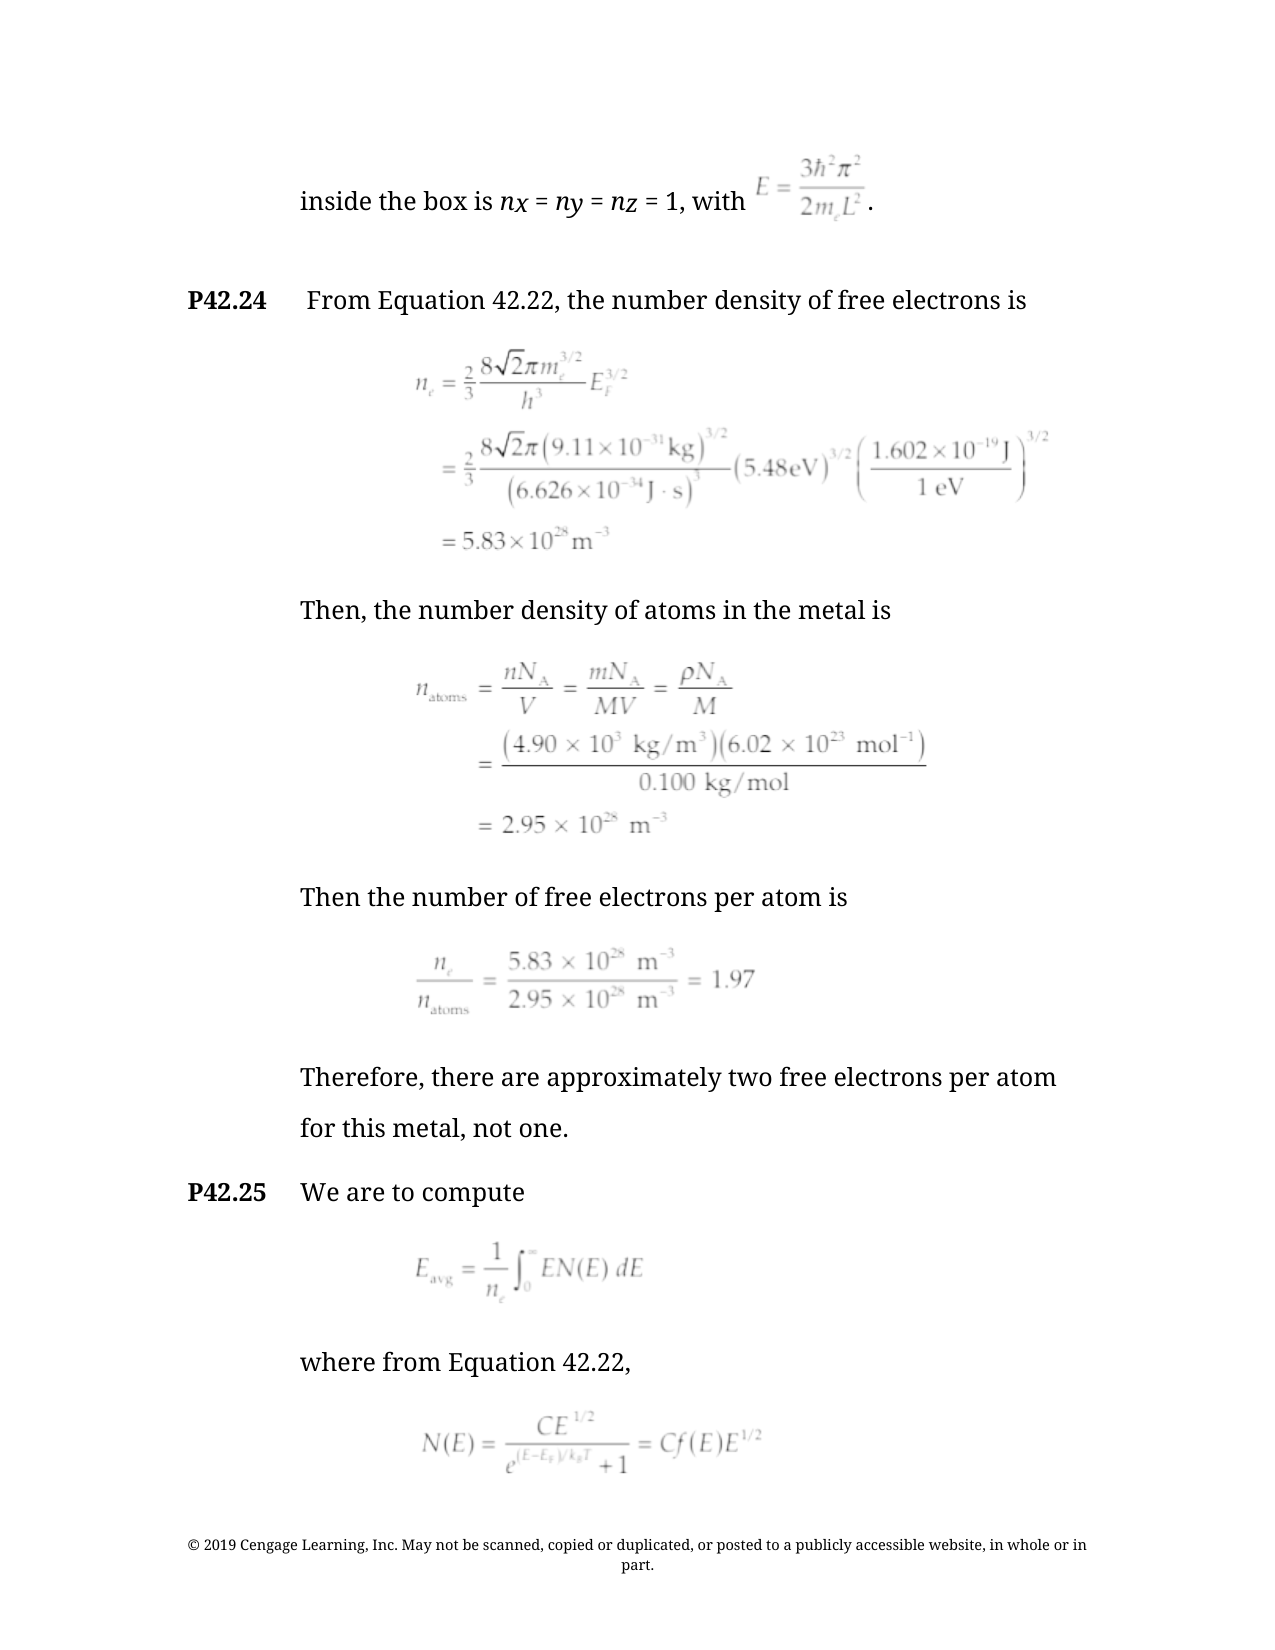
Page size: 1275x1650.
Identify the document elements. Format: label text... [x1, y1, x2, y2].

text Then, the number density of atoms in the metal is [187, 593, 1087, 627]
text P42.25 We are to compute [187, 1174, 1087, 1208]
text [187, 150, 1087, 251]
text where from Equation 42.22, [187, 1344, 1087, 1379]
text P42.24 From Equation 42.22, the number density of free electrons is [187, 283, 1087, 317]
text Therefore, there are approximately two free electrons per atom for this metal, not one. [187, 1060, 1087, 1145]
text Then the number of free electrons per atom is [187, 879, 1087, 913]
